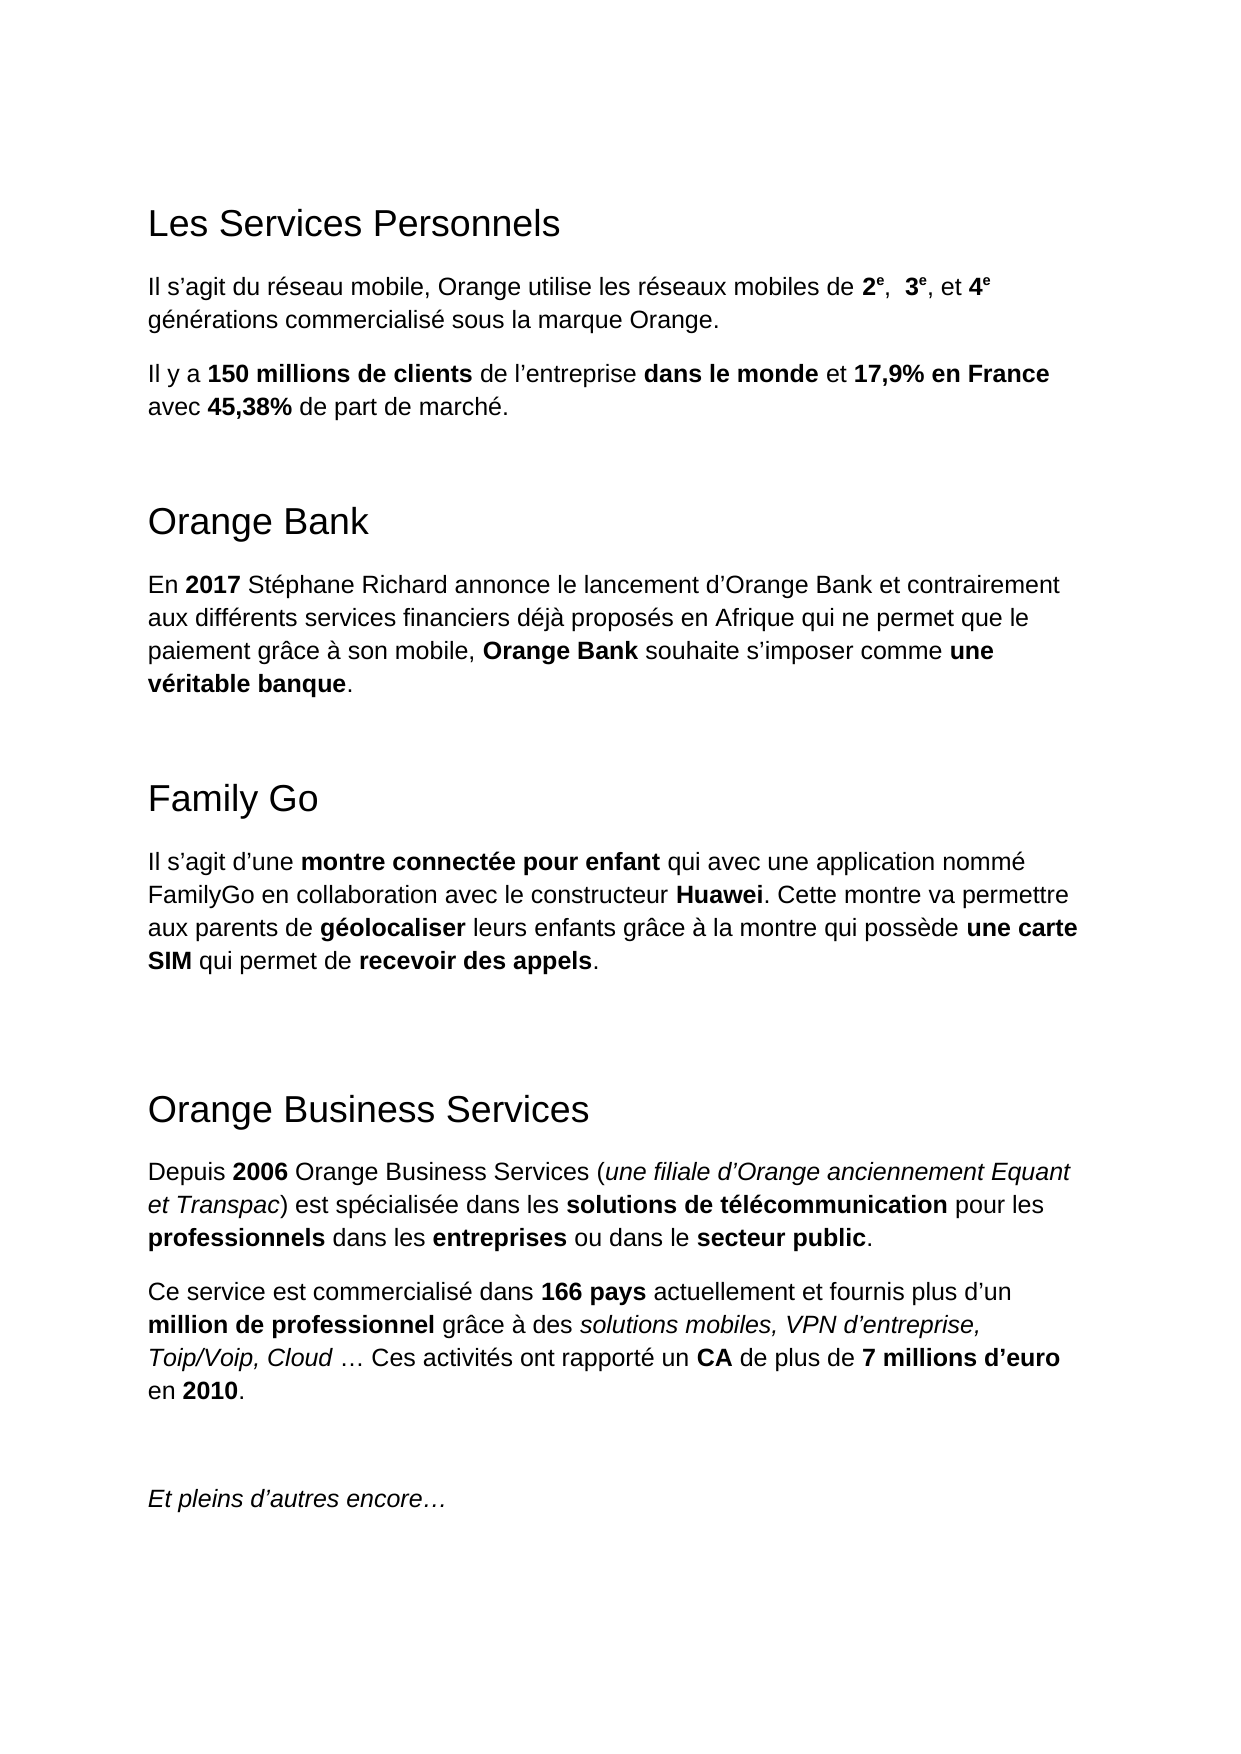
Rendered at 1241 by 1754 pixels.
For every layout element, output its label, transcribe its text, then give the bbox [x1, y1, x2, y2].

text Il s’agit d’une montre connectée pour enfant qui avec une application nommé FamilyGo en collaboration avec le constructeur Huawei. Cette montre va permettre aux parents de géolocaliser leurs enfants grâce à la montre qui possède une carte SIM qui permet de recevoir des appels. [148, 847, 1093, 975]
text Les Services Personnels [148, 201, 1093, 244]
text Family Go [148, 777, 1093, 820]
text Orange Bank [148, 499, 1093, 543]
text En 2017 Stéphane Richard annonce le lancement d’Orange Bank et contrairement aux différents services financiers déjà proposés en Afrique qui ne permet que le paiement grâce à son mobile, Orange Bank souhaite s’imposer comme une véritable banque. [148, 570, 1093, 698]
text Depuis 2006 Orange Business Services (une filiale d’Orange anciennement Equant et Transpac) est spécialisée dans les solutions de télécommunication pour les professionnels dans les entreprises ou dans le secteur public. [148, 1157, 1093, 1252]
text Orange Business Services [148, 1087, 1093, 1130]
text Il y a 150 millions de clients de l’entreprise dans le monde et 17,9% en France avec 45,38% de part de marché. [148, 359, 1093, 421]
text Il s’agit du réseau mobile, Orange utilise les réseaux mobiles de 2e, 3e, et 4e générations commercialisé sous la marque Orange. [148, 272, 1093, 334]
text Ce service est commercialisé dans 166 pays actuellement et fournis plus d’un million de professionnel grâce à des solutions mobiles, VPN d’entreprise, Toip/Voip, Cloud … Ces activités ont rapporté un CA de plus de 7 millions d’euro en 2010. [148, 1277, 1093, 1405]
text Et pleins d’autres encore… [148, 1484, 1093, 1513]
